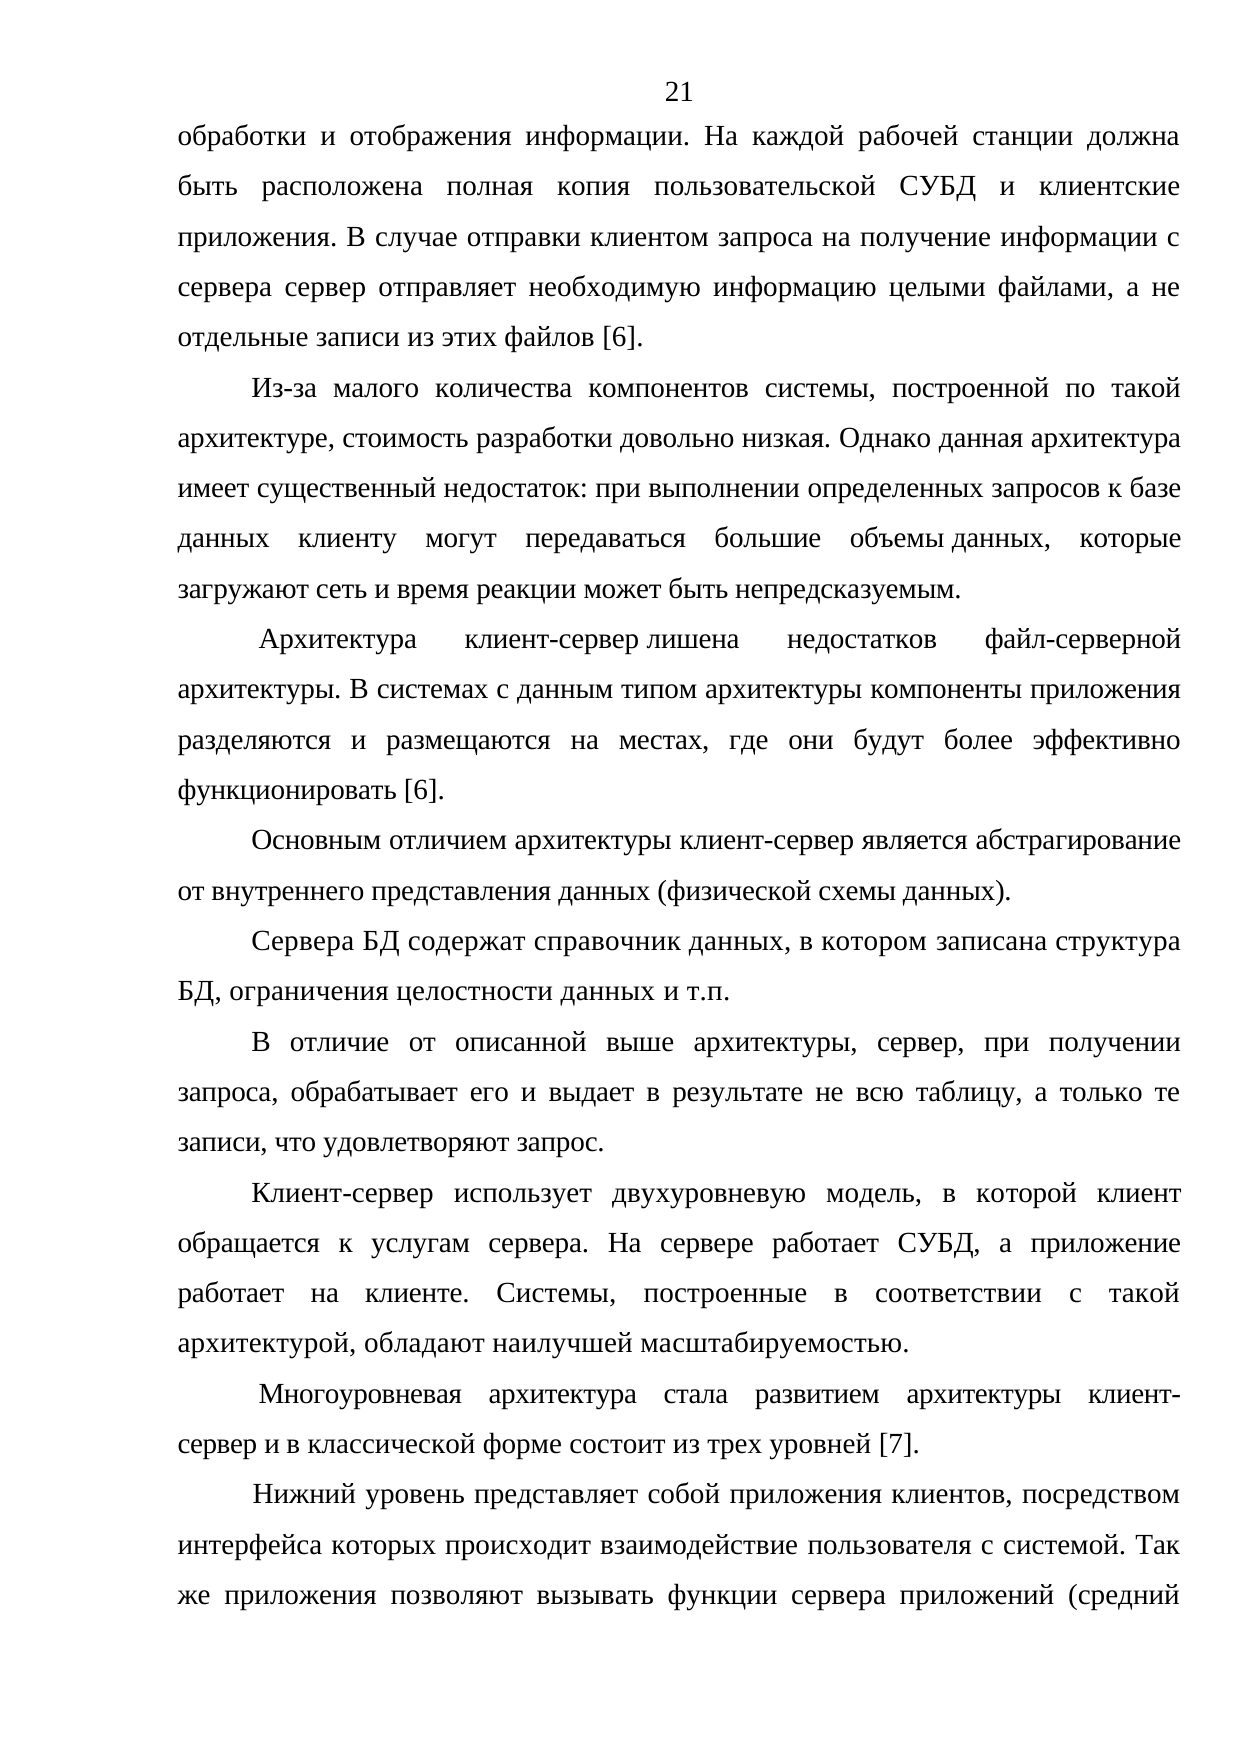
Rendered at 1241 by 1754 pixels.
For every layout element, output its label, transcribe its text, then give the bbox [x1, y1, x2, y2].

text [177, 118, 1181, 353]
text Из-за малого количества компонентов системы, построенной по такой архитектуре, стоимость разработки довольно низкая. Однако данная архитектура имеет существенный недостаток: при выполнении определенных запросов к базе данных клиенту могут передаваться большие объемы данных, которые загружают сеть и время реакции может быть непредсказуемым. [177, 370, 1181, 604]
text Архитектура клиент-сервер лишена недостатков файл-серверной архитектуры. В системах с данным типом архитектуры компоненты приложения разделяются и размещаются на местах, где они будут более эффективно функционировать [6]. [177, 621, 1181, 806]
text Сервера БД содержат справочник данных, в котором записана структура БД, ограничения целостности данных и т.п. [177, 923, 1181, 1007]
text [177, 1477, 1181, 1611]
text Клиент-сервер использует двухуровневую модель, в которой клиент обращается к услугам сервера. На сервере работает СУБД, а приложение работает на клиенте. Системы, построенные в соответствии с такой архитектурой, обладают наилучшей масштабируемостью. [177, 1175, 1181, 1359]
text В отличие от описанной выше архитектуры, сервер, при получении запроса, обрабатывает его и выдает в результате не всю таблицу, а только те записи, что удовлетворяют запрос. [177, 1024, 1181, 1158]
text Основным отличием архитектуры клиент-сервер является абстрагирование от внутреннего представления данных (физической схемы данных). [177, 822, 1181, 906]
text Многоуровневая архитектура стала развитием архитектуры клиент-сервер и в классической форме состоит из трех уровней [7]. [177, 1376, 1181, 1460]
